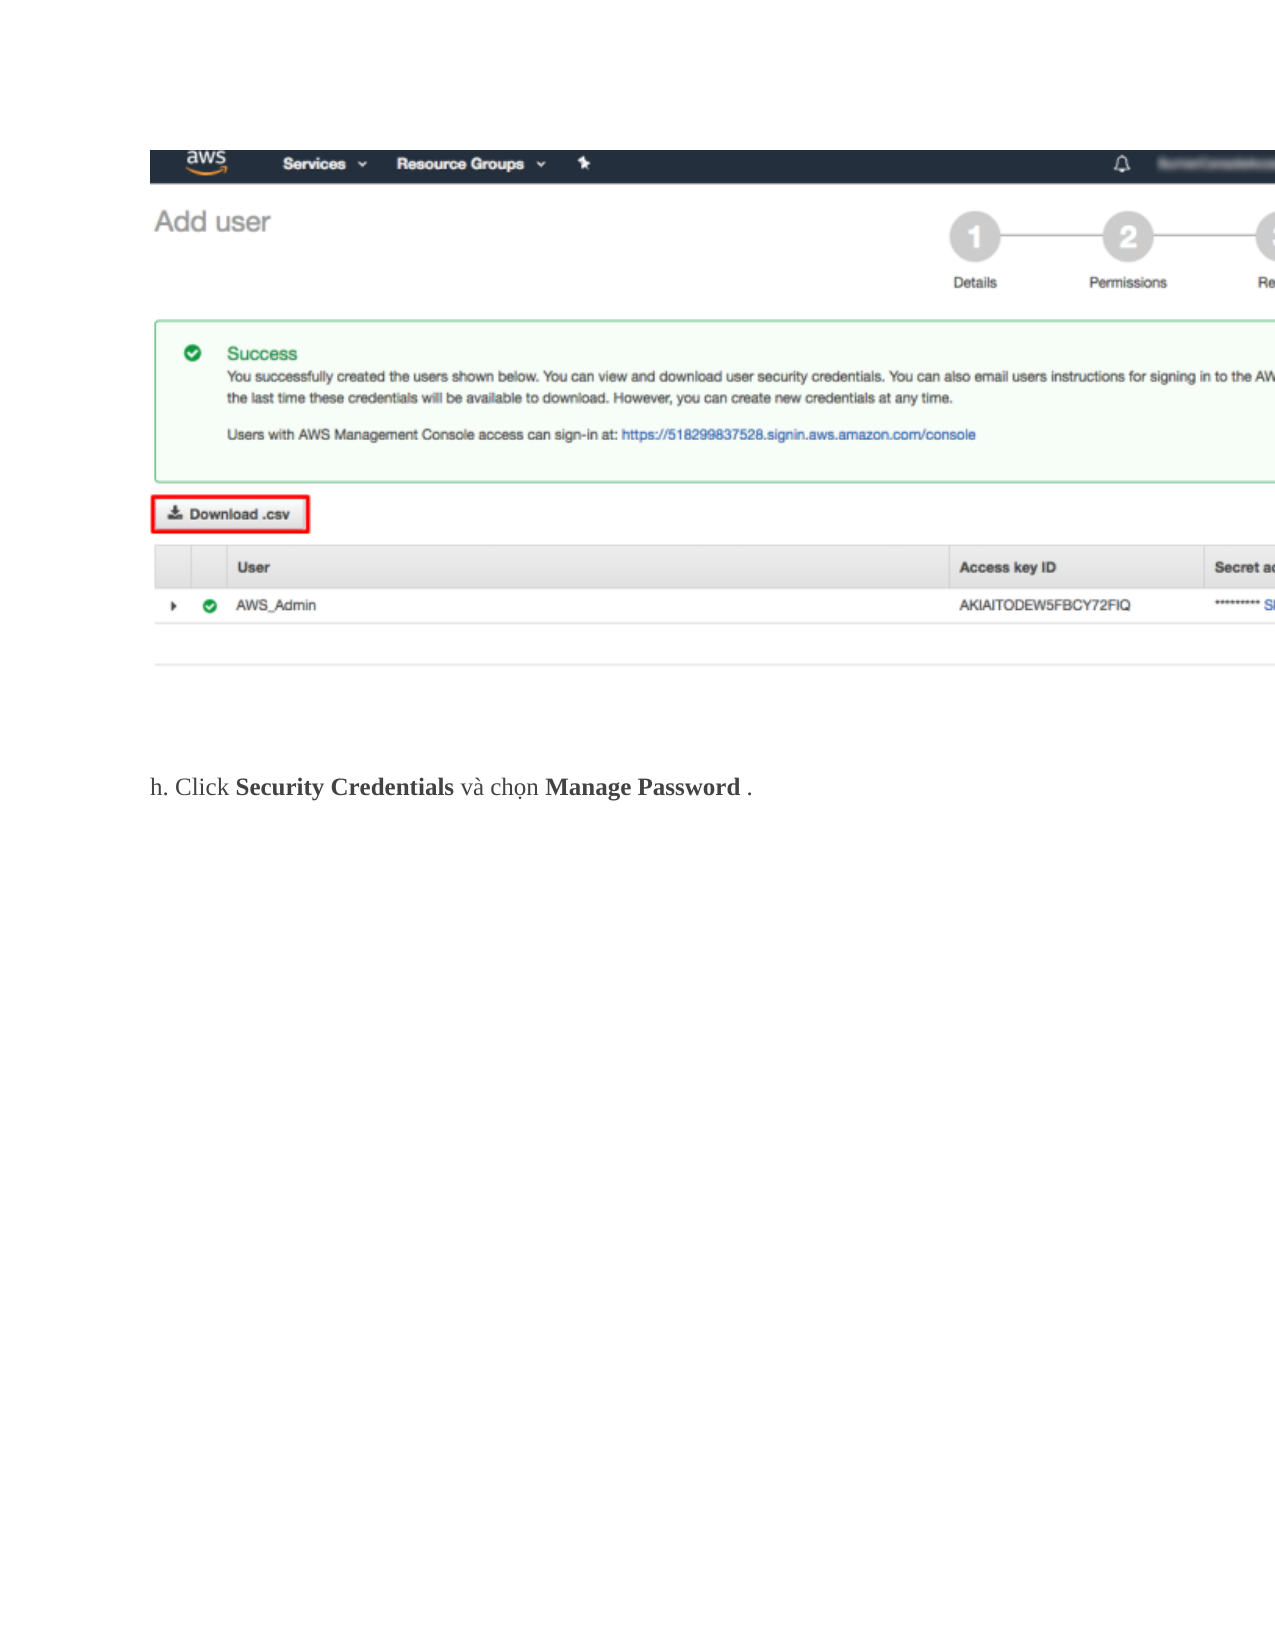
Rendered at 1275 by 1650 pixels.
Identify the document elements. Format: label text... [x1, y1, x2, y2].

text h. Click Security Credentials và chọn Manage Password . [150, 772, 1125, 801]
picture [150, 150, 1275, 731]
